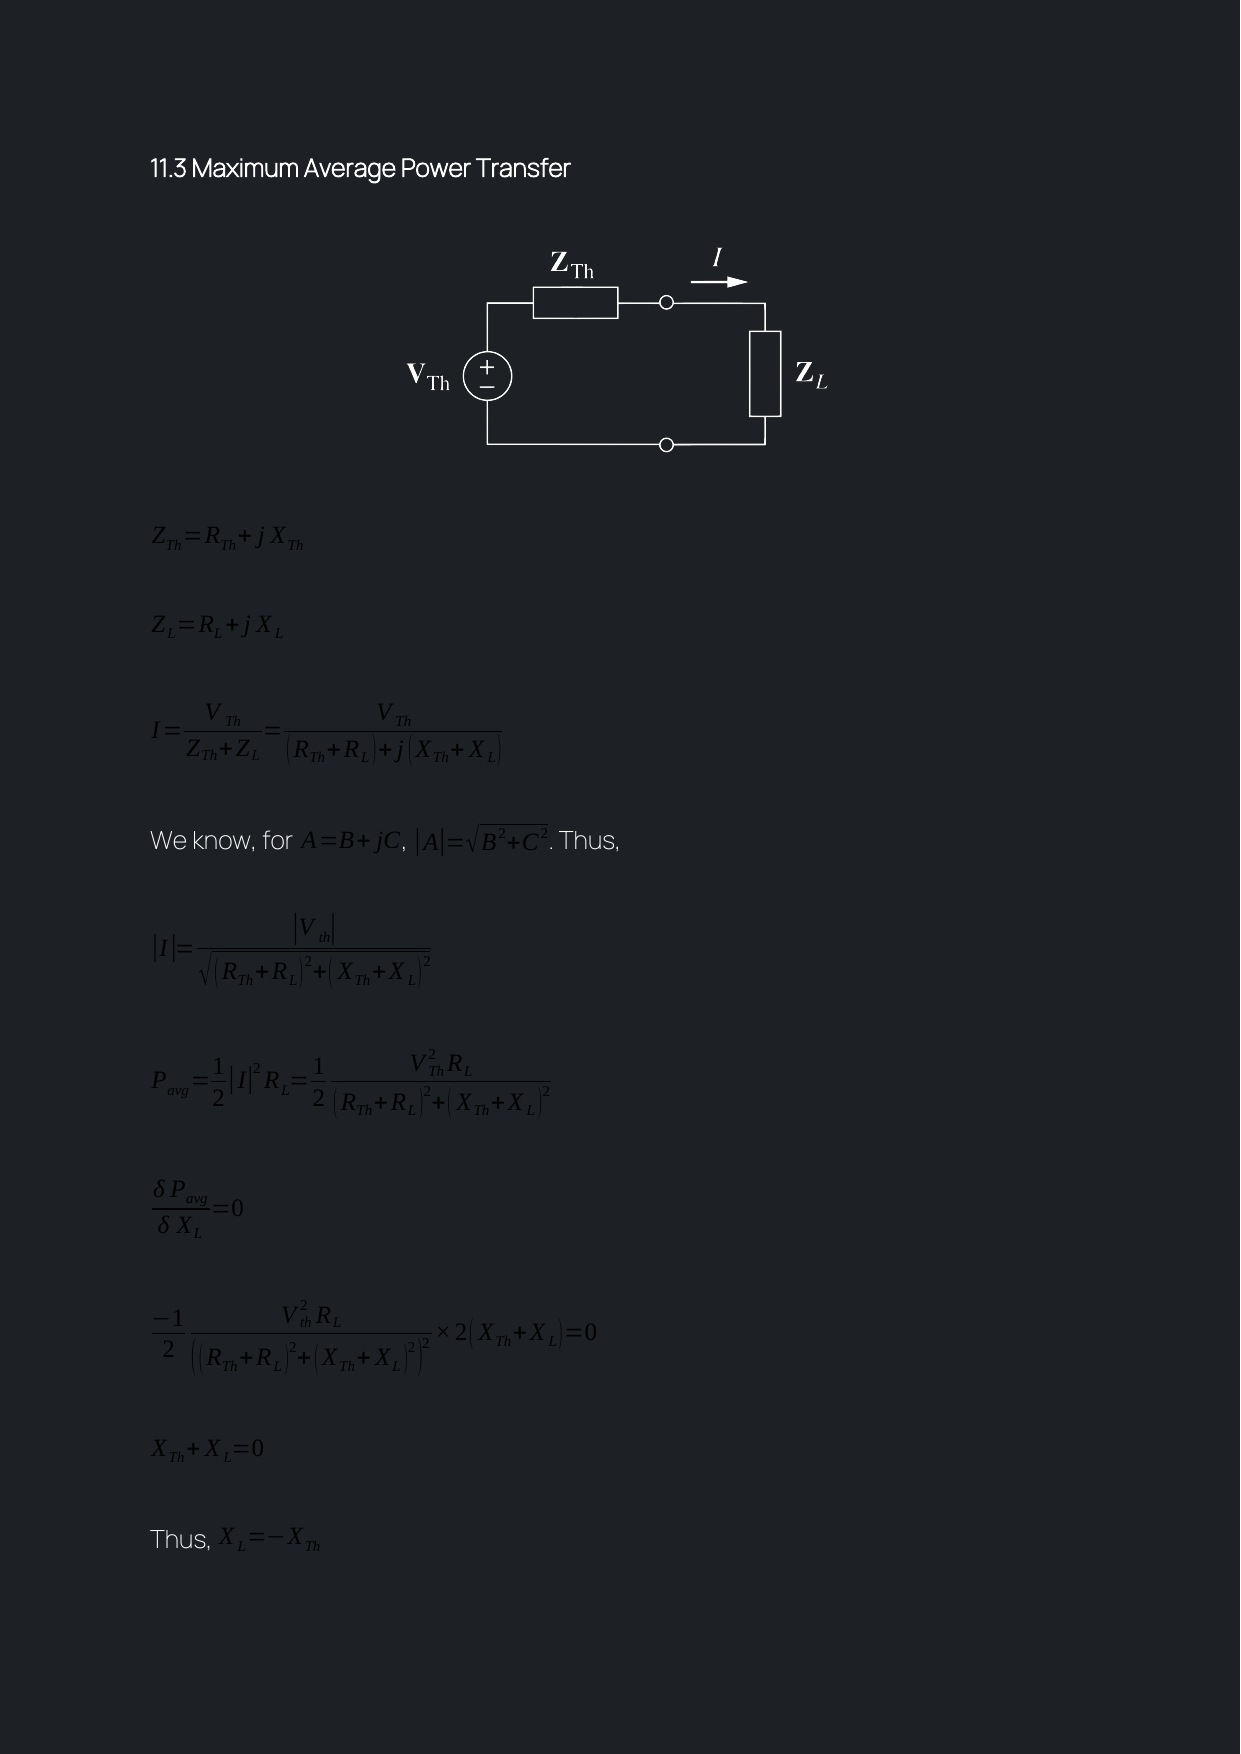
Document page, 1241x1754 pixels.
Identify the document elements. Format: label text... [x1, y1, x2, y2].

text Thus, [150, 1522, 1090, 1556]
picture [405, 238, 836, 467]
subtitle 11.3 Maximum Average Power Transfer [150, 150, 1090, 184]
text We know, for , . Thus, [150, 823, 1090, 858]
